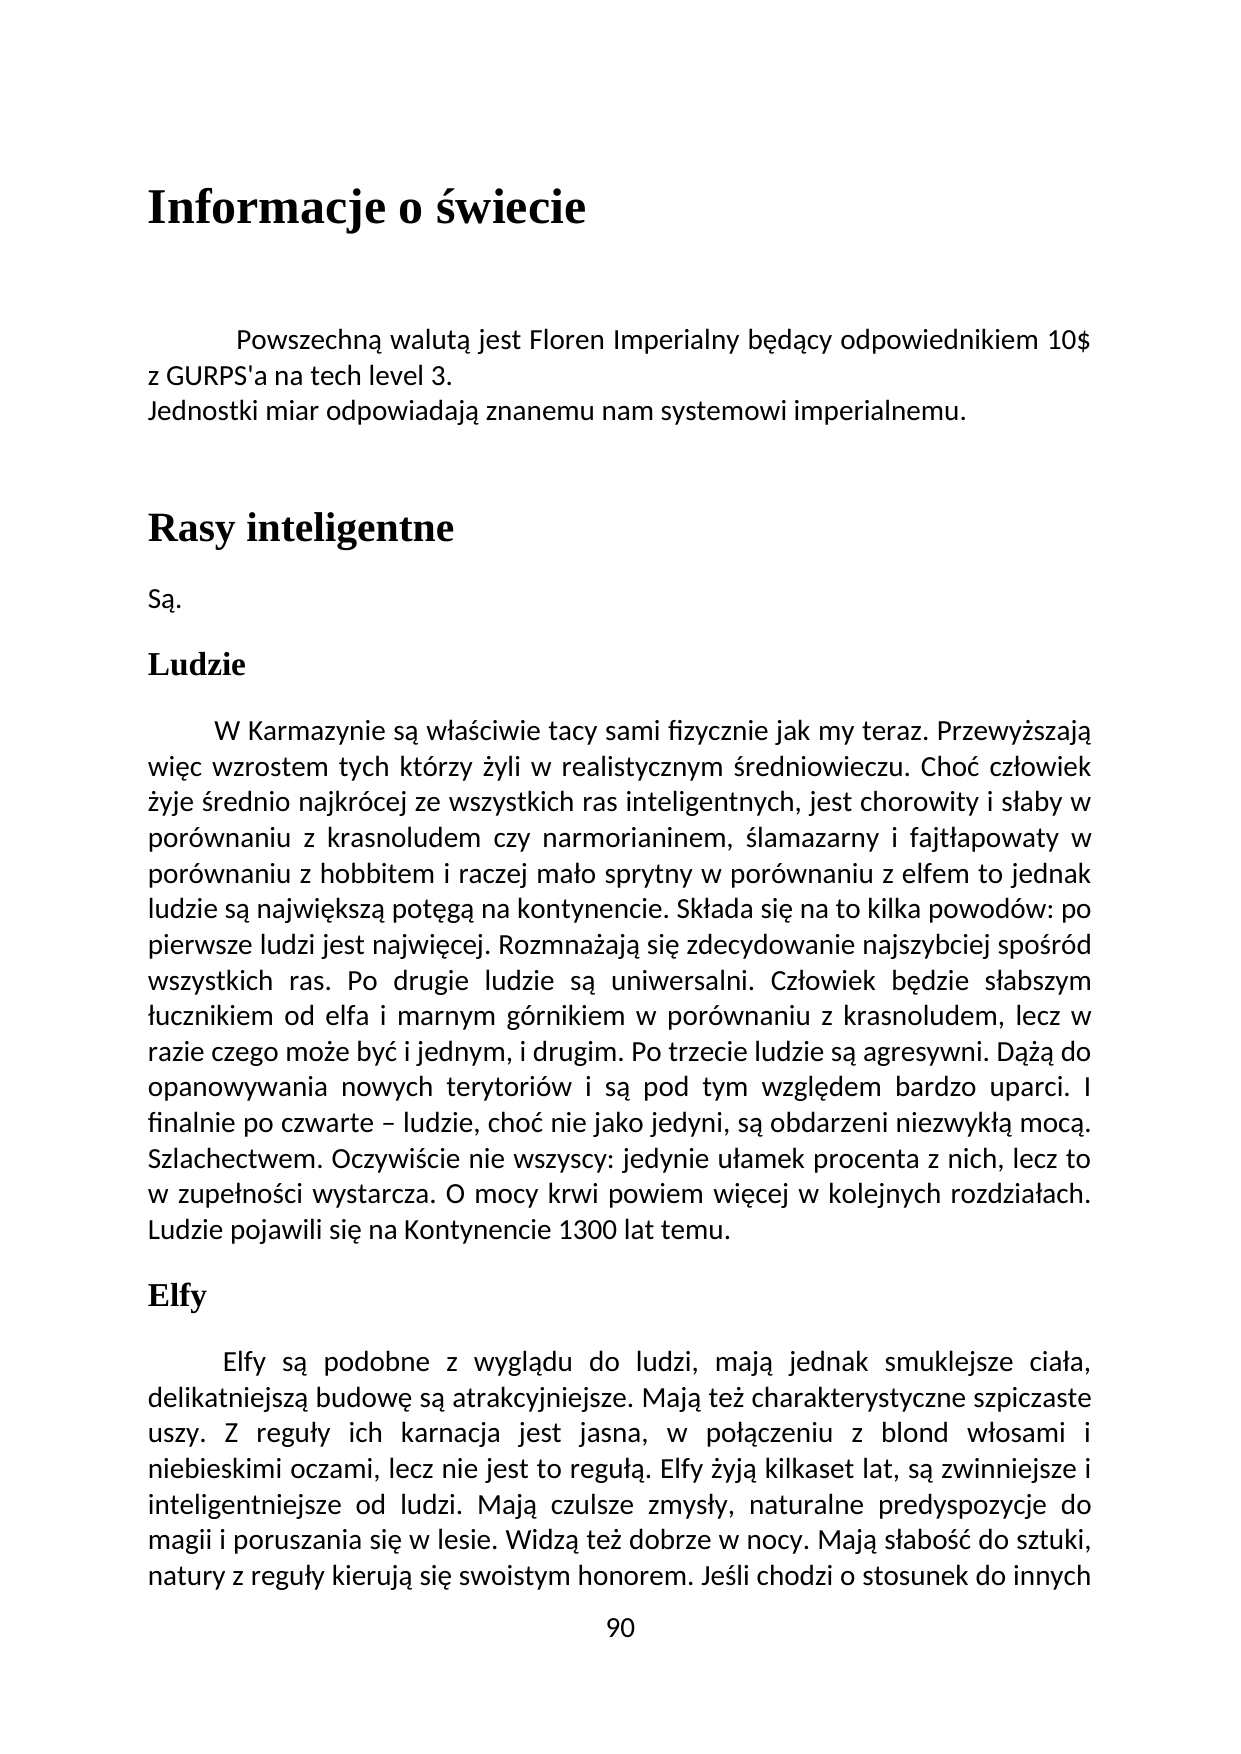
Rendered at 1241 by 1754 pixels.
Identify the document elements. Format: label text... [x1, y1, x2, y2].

text W Karmazynie są właściwie tacy sami fizycznie jak my teraz. Przewyższają więc wzrostem tych którzy żyli w realistycznym średniowieczu. Choć człowiek żyje średnio najkrócej ze wszystkich ras inteligentnych, jest chorowity i słaby w porównaniu z krasnoludem czy narmorianinem, ślamazarny i fajtłapowaty w porównaniu z hobbitem i raczej mało sprytny w porównaniu z elfem to jednak ludzie są największą potęgą na kontynencie. Składa się na to kilka powodów: po pierwsze ludzi jest najwięcej. Rozmnażają się zdecydowanie najszybciej spośród wszystkich ras. Po drugie ludzie są uniwersalni. Człowiek będzie słabszym łucznikiem od elfa i marnym górnikiem w porównaniu z krasnoludem, lecz w razie czego może być i jednym, i drugim. Po trzecie ludzie są agresywni. Dążą do opanowywania nowych terytoriów i są pod tym względem bardzo uparci. I finalnie po czwarte – ludzie, choć nie jako jedyni, są obdarzeni niezwykłą mocą. Szlachectwem. Oczywiście nie wszyscy: jedynie ułamek procenta z nich, lecz to w zupełności wystarcza. O mocy krwi powiem więcej w kolejnych rozdziałach. Ludzie pojawili się na Kontynencie 1300 lat temu. [148, 712, 1093, 1247]
text Są. [148, 580, 1093, 616]
subtitle Rasy inteligentne [148, 503, 1093, 551]
text Powszechną walutą jest Floren Imperialny będący odpowiednikiem 10$ z GURPS'a na tech level 3. [148, 321, 1093, 392]
text Jednostki miar odpowiadają znanemu nam systemowi imperialnemu. [148, 392, 1093, 428]
subtitle Informacje o świecie [148, 177, 1093, 234]
subtitle Elfy [148, 1276, 1093, 1314]
subtitle Ludzie [148, 645, 1093, 683]
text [148, 1343, 1093, 1593]
